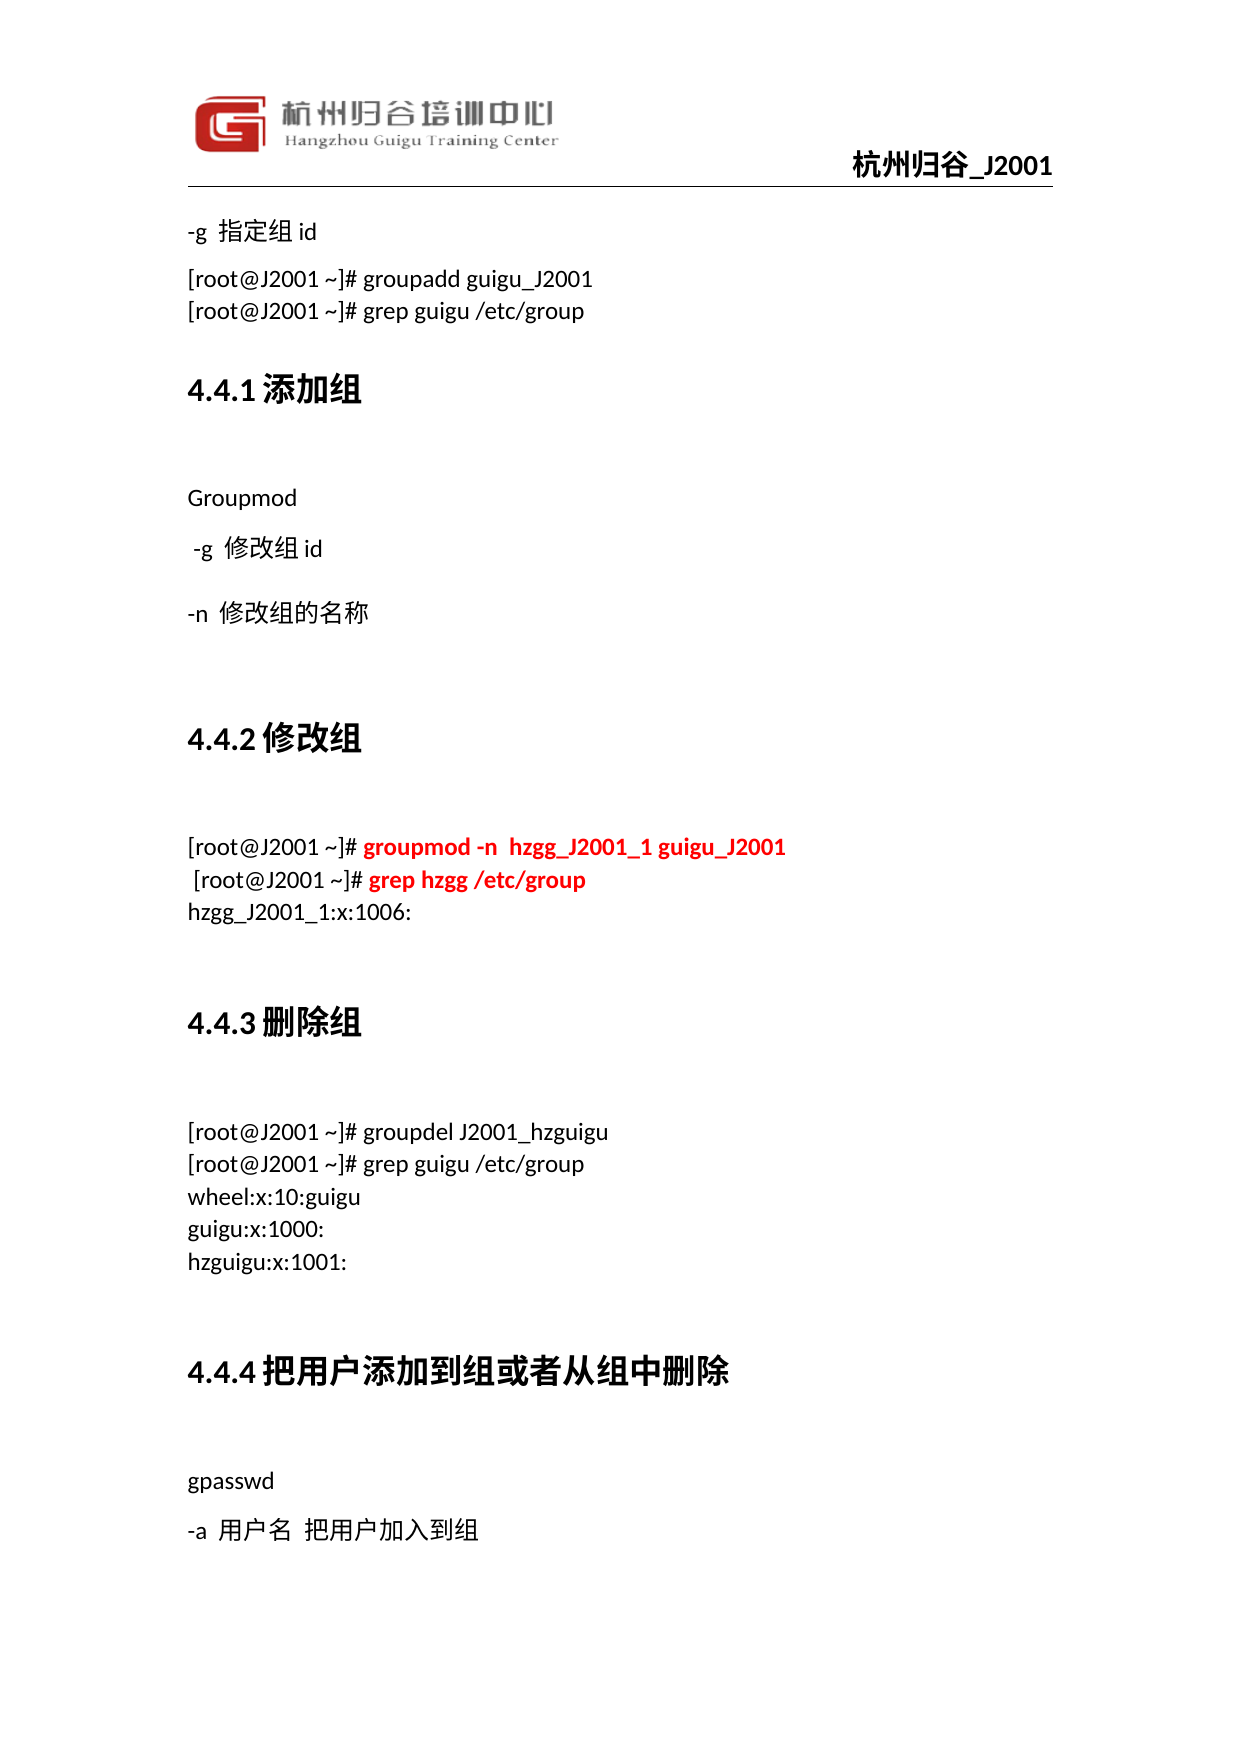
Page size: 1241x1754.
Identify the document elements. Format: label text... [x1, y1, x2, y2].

subtitle 删除组 [187, 987, 1053, 1052]
text Groupmod [187, 481, 1053, 514]
text [root@J2001 ~]# groupdel J2001_hzguigu [187, 1115, 1053, 1147]
subtitle 把用户添加到组或者从组中删除 [187, 1337, 1053, 1402]
text [root@J2001 ~]# groupmod -n hzgg_J2001_1 guigu_J2001 [187, 830, 1053, 863]
text [root@J2001 ~]# groupadd guigu_J2001 [187, 262, 1053, 294]
text -a 用户名 把用户加入到组 [187, 1496, 1053, 1561]
text [root@J2001 ~]# grep guigu /etc/group [187, 294, 1053, 327]
picture [187, 88, 604, 176]
subtitle 修改组 [187, 703, 1053, 768]
text guigu:x:1000: [187, 1212, 1053, 1245]
text -n 修改组的名称 [187, 579, 1053, 644]
subtitle 添加组 [187, 354, 1053, 419]
text gpasswd [187, 1464, 1053, 1496]
text [root@J2001 ~]# grep hzgg /etc/group [187, 863, 1053, 895]
text wheel:x:10:guigu [187, 1180, 1053, 1212]
text hzgg_J2001_1:x:1006: [187, 895, 1053, 928]
text [root@J2001 ~]# grep guigu /etc/group [187, 1147, 1053, 1180]
text -g 指定组id [187, 197, 1053, 262]
text hzguigu:x:1001: [187, 1245, 1053, 1277]
text -g 修改组id [187, 514, 1053, 579]
